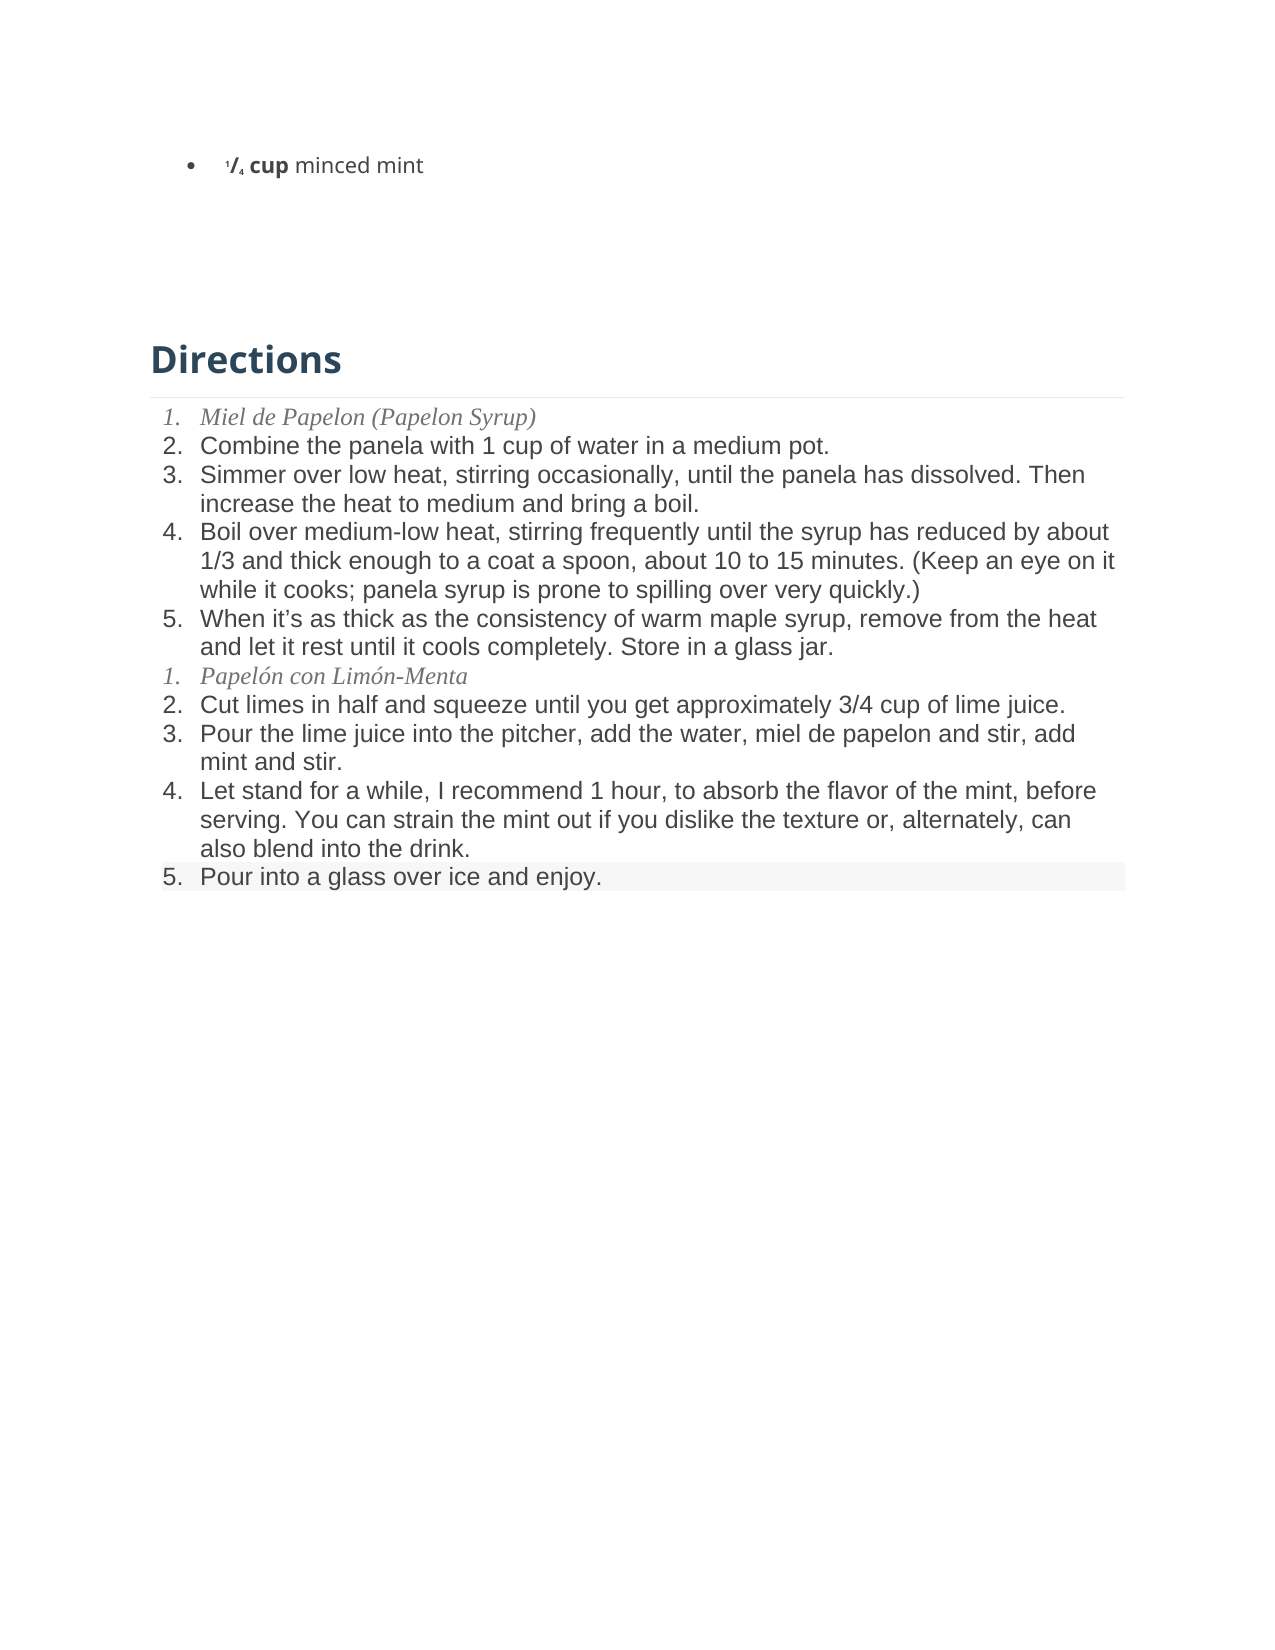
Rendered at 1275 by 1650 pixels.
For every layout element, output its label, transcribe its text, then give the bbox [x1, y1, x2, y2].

list Pour into a glass over ice and enjoy. [162, 862, 1125, 891]
subtitle Directions [150, 333, 1125, 397]
list Boil over medium-low heat, stirring frequently until the syrup has reduced by about 1/3 and thick enough to a coat a spoon, about 10 to 15 minutes. (Keep an eye on it while it cooks; panela syrup is prone to spilling over very quickly.) [162, 517, 1125, 603]
list When it’s as thick as the consistency of warm maple syrup, remove from the heat and let it rest until it cools completely. Store in a glass jar. [162, 603, 1125, 661]
list Simmer over low heat, stirring occasionally, until the panela has dissolved. Then increase the heat to medium and bring a boil. [162, 460, 1125, 517]
subtitle Miel de Papelon (Papelon Syrup) [162, 402, 1125, 431]
list Cut limes in half and squeeze until you get approximately 3/4 cup of lime juice. [162, 690, 1125, 718]
list Combine the panela with 1 cup of water in a medium pot. [162, 431, 1125, 460]
list Pour the lime juice into the pitcher, add the water, miel de papelon and stir, add mint and stir. [162, 718, 1125, 776]
list 1/4 cup minced mint [187, 150, 1125, 180]
subtitle Papelón con Limón-Menta [162, 661, 1125, 690]
list Let stand for a while, I recommend 1 hour, to absorb the flavor of the mint, before serving. You can strain the mint out if you dislike the texture or, alternately, can also blend into the drink. [162, 776, 1125, 862]
